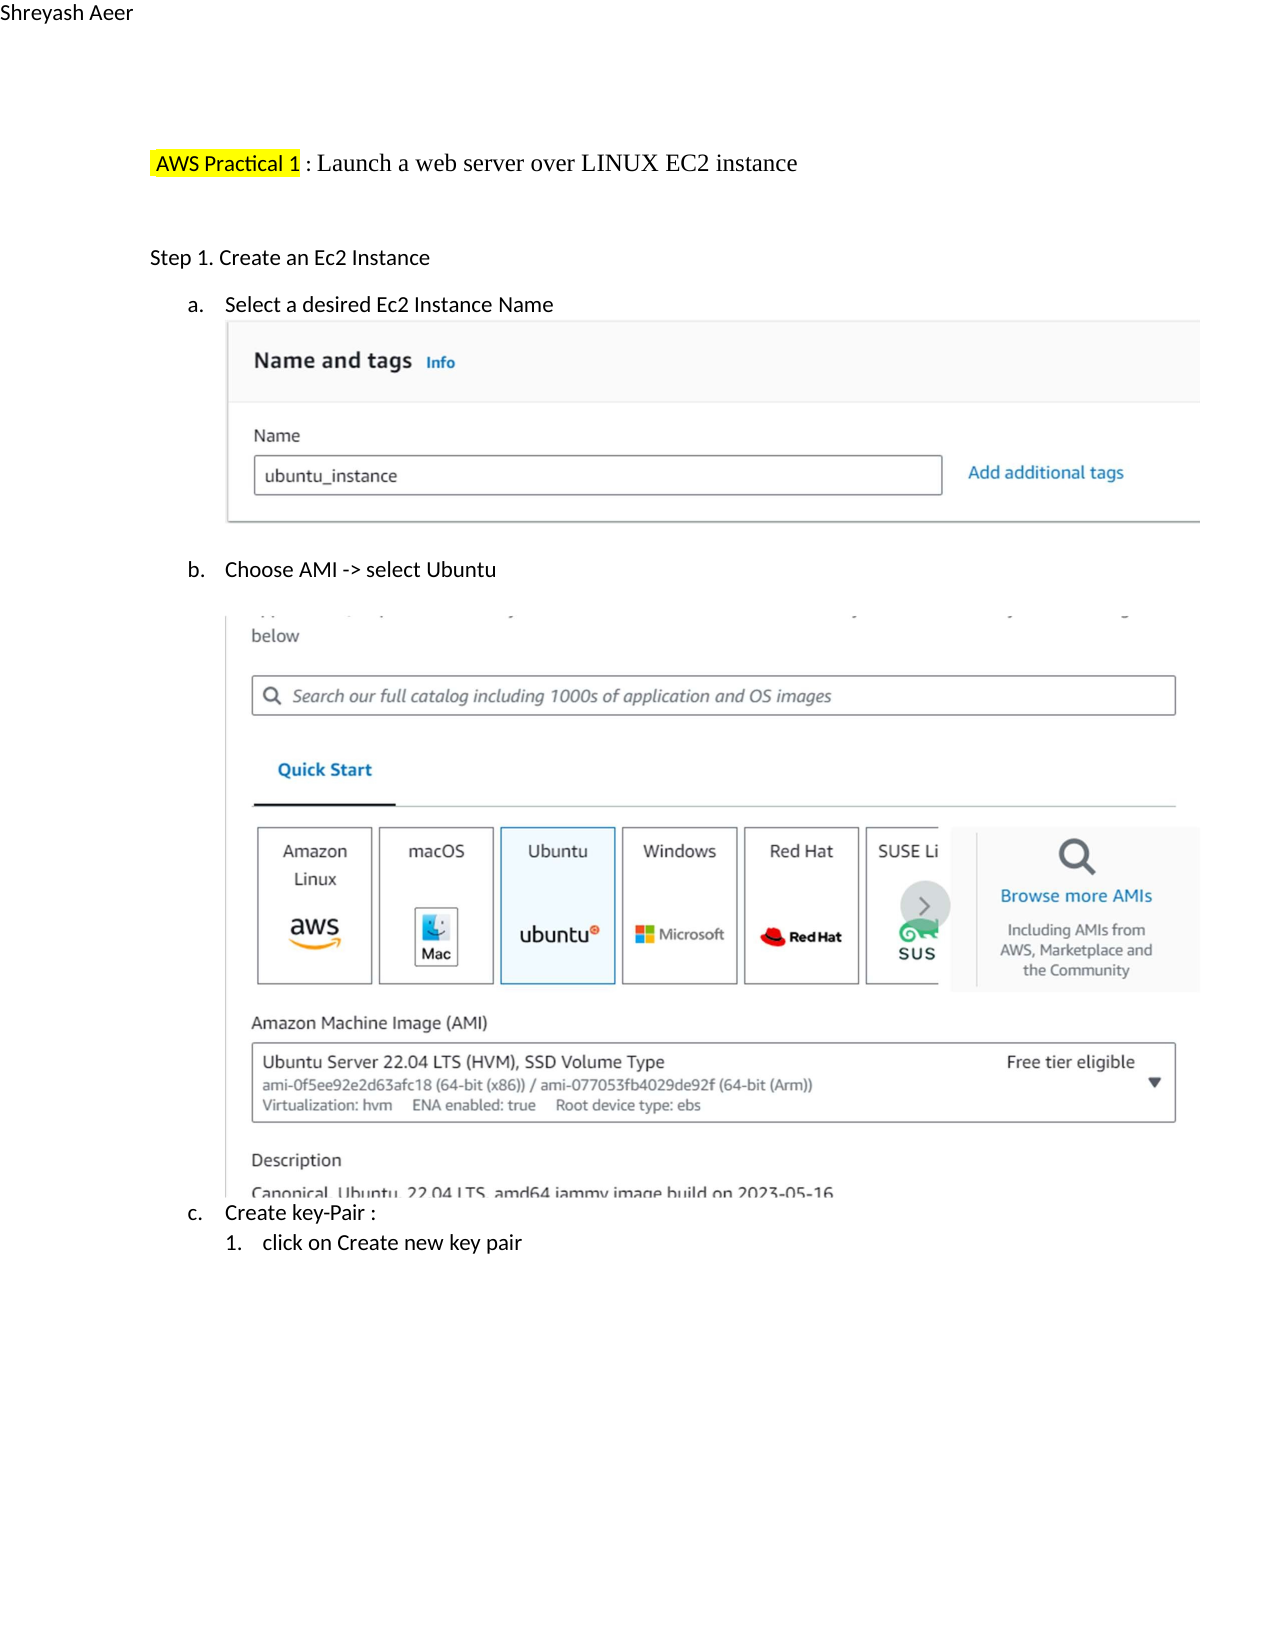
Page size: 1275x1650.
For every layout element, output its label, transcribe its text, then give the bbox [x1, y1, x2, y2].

picture [224, 319, 1200, 524]
picture [224, 615, 1201, 1198]
text AWS Practical 1 : Launch a web server over LINUX EC2 instance [150, 148, 1250, 177]
list Select a desired Ec2 Instance Name [187, 290, 1250, 318]
text Step 1. Create an Ec2 Instance [150, 243, 1250, 271]
list Choose AMI -> select Ubuntu [187, 556, 1250, 584]
list click on Create new key pair [225, 1228, 1250, 1256]
